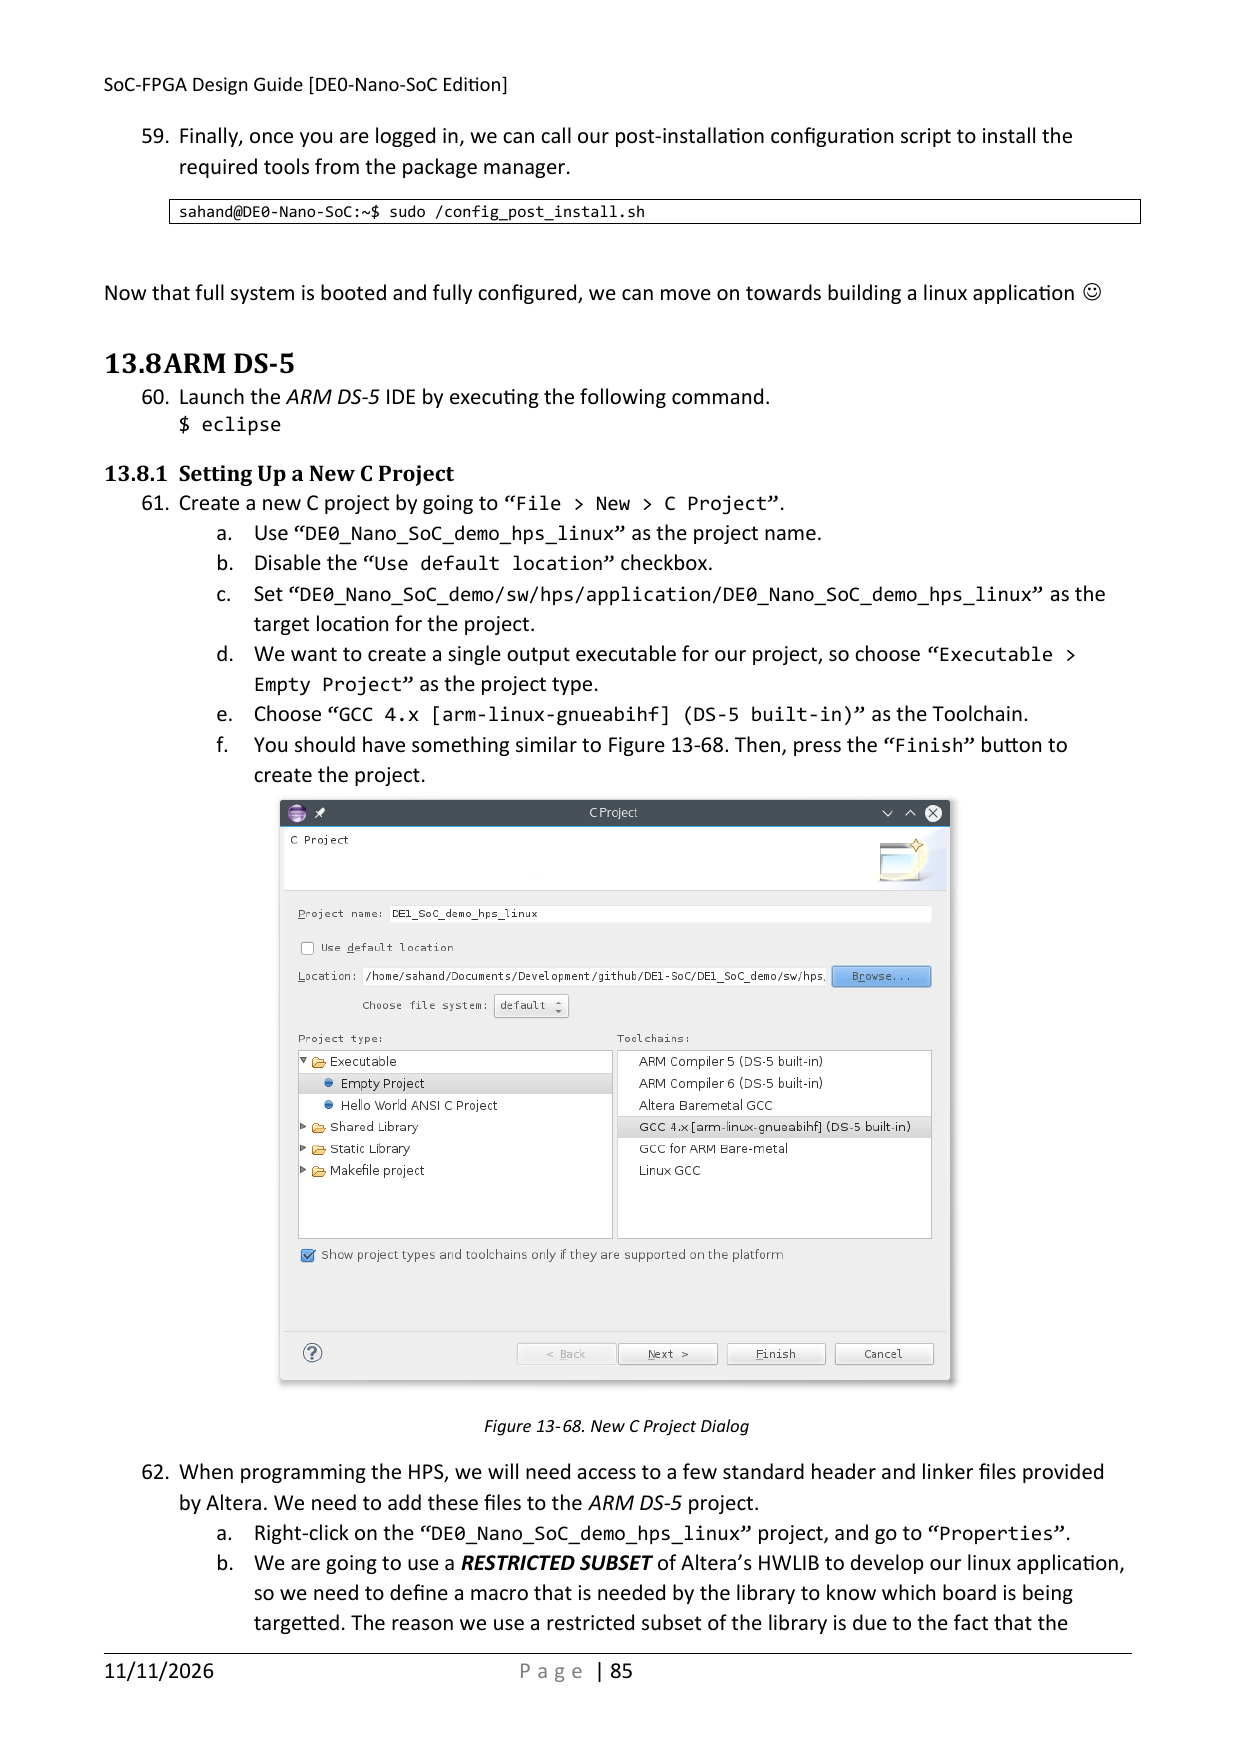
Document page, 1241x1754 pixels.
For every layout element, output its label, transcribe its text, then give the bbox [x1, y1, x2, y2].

list Disable the “Use default location” checkbox. [216, 548, 1132, 577]
text sahand@DE0-Nano-SoC:~$ sudo /config_post_install.sh [170, 200, 1140, 223]
list When programming the HPS, we will need access to a few standard header and linker files provided by Altera. We need to add these files to the ARM DS-5 project. [141, 1457, 1132, 1516]
list We want to create a single output executable for our project, so choose “Executable > Empty Project” as the project type. [216, 639, 1132, 697]
list Finally, once you are logged in, we can call our post-installation configuration script to install the required tools from the package manager. [141, 122, 1132, 180]
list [216, 1548, 1132, 1637]
list Choose “GCC 4.x [arm-linux-gnueabihf] (DS-5 built-in)” as the Toolchain. [216, 699, 1132, 728]
list Use “DE0_Nano_SoC_demo_hps_linux” as the project name. [216, 518, 1132, 546]
text Now that full system is booted and fully configured, we can move on towards building a linux application [103, 278, 1132, 306]
list Create a new C project by going to “File > New > C Project”. [141, 488, 1132, 516]
picture [270, 790, 965, 1395]
list Set “DE0_Nano_SoC_demo/sw/hps/application/DE0_Nano_SoC_demo_hps_linux” as the target location for the project. [216, 579, 1132, 637]
list Right-click on the “DE0_Nano_SoC_demo_hps_linux” project, and go to “Properties”. [216, 1518, 1132, 1546]
subtitle Setting Up a New C Project [103, 459, 1132, 486]
subtitle ARM DS-5 [103, 345, 1132, 379]
list Launch the ARM DS-5 IDE by executing the following command. $ eclipse [141, 382, 1132, 436]
